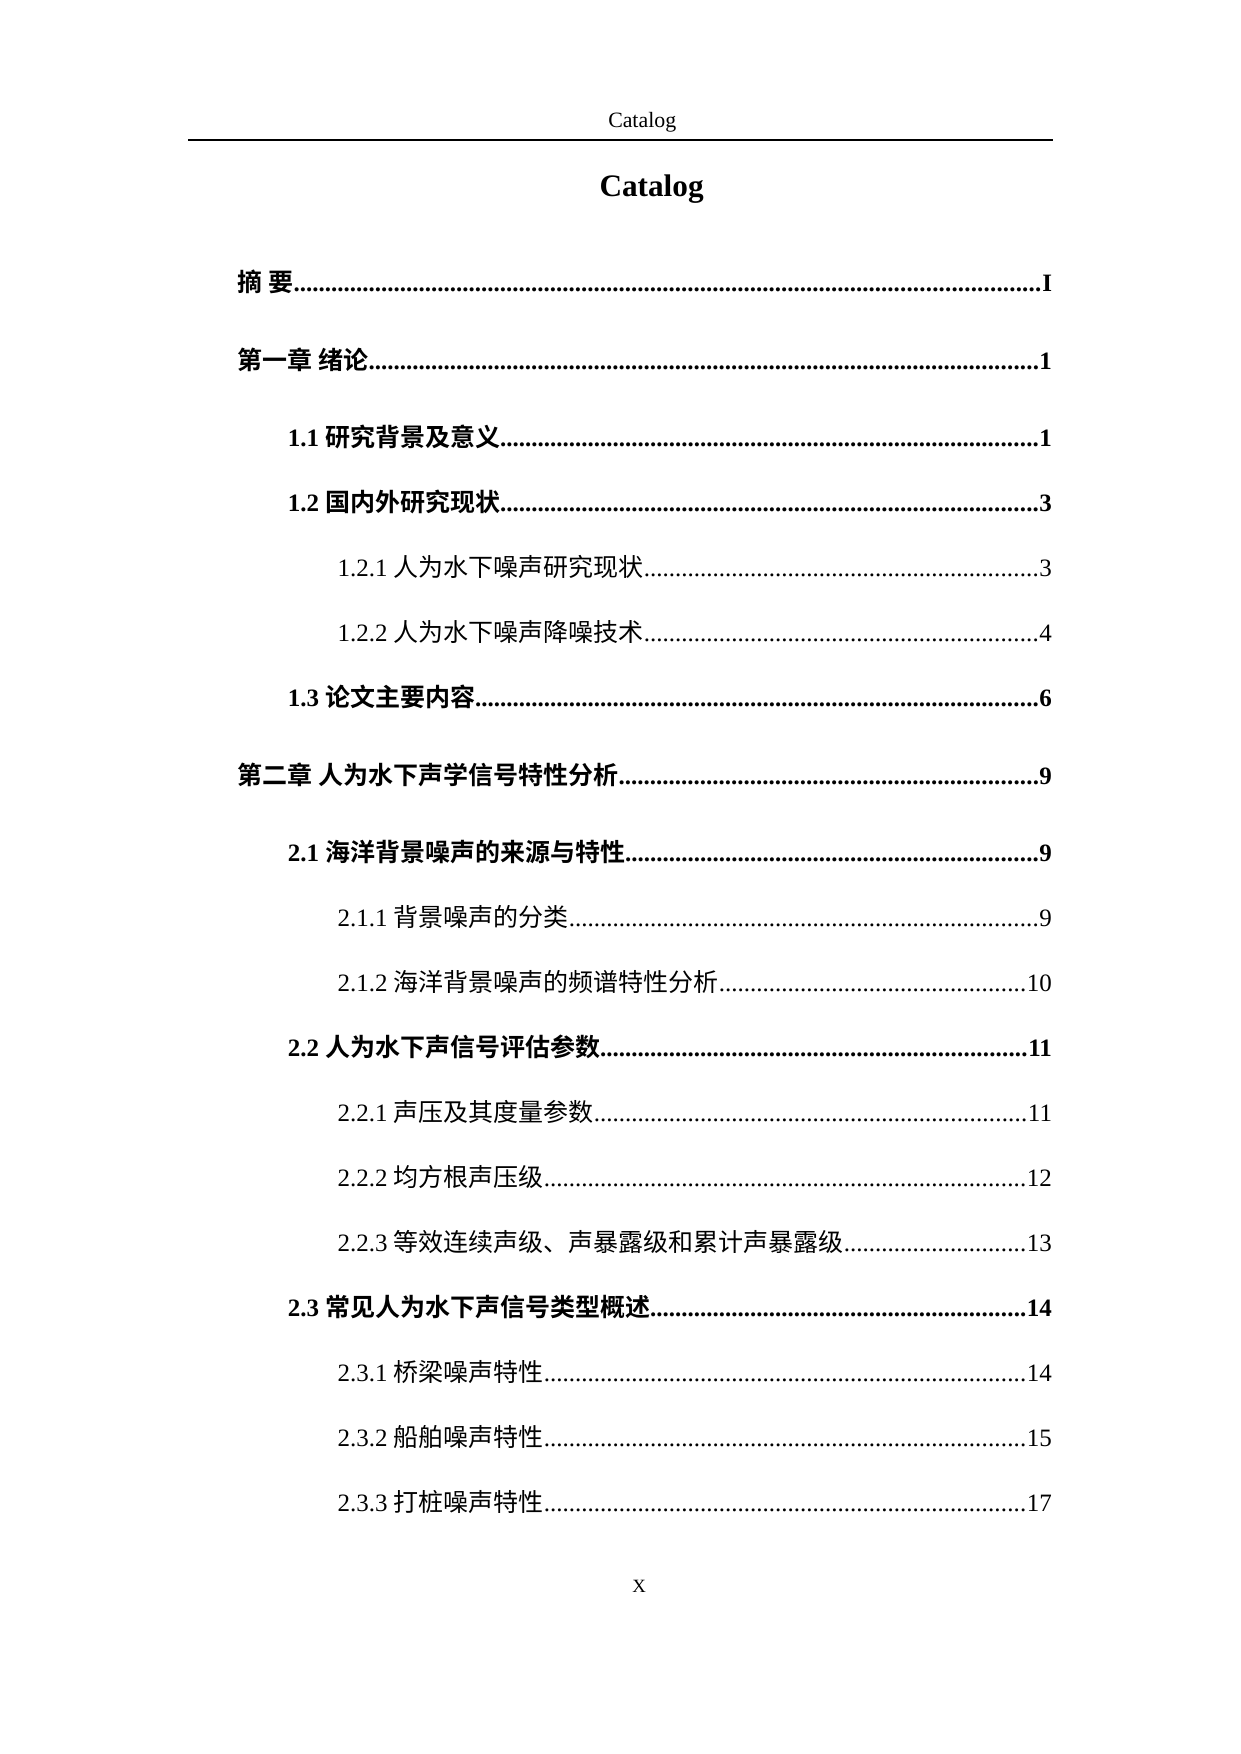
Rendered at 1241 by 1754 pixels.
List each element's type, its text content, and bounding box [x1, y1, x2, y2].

text 1.2 国内外研究现状 3 [237, 468, 1053, 533]
text 2.1.2 海洋背景噪声的频谱特性分析 10 [287, 948, 1053, 1013]
text 2.2.1 声压及其度量参数 11 [287, 1078, 1053, 1143]
text 2.2 人为水下声信号评估参数 11 [237, 1013, 1053, 1078]
text 2.1 海洋背景噪声的来源与特性 9 [237, 818, 1053, 883]
text 第一章 绪论 1 [187, 326, 1053, 391]
text 2.2.3 等效连续声级、声暴露级和累计声暴露级 13 [287, 1208, 1053, 1273]
text 1.3 论文主要内容 6 [237, 663, 1053, 728]
text 2.3.2 船舶噪声特性 15 [287, 1403, 1053, 1468]
text Catalog [187, 153, 1053, 218]
text 1.2.1 人为水下噪声研究现状 3 [287, 533, 1053, 598]
text 2.3.1 桥梁噪声特性 14 [287, 1338, 1053, 1403]
text 1.1 研究背景及意义 1 [237, 403, 1053, 468]
text 2.3.3 打桩噪声特性 17 [287, 1468, 1053, 1533]
text 第二章 人为水下声学信号特性分析 9 [187, 741, 1053, 806]
text 2.1.1 背景噪声的分类 9 [287, 883, 1053, 948]
text 1.2.2 人为水下噪声降噪技术 4 [287, 598, 1053, 663]
text 摘 要 I [187, 248, 1053, 313]
text 2.3 常见人为水下声信号类型概述 14 [237, 1273, 1053, 1338]
text 2.2.2 均方根声压级 12 [287, 1143, 1053, 1208]
